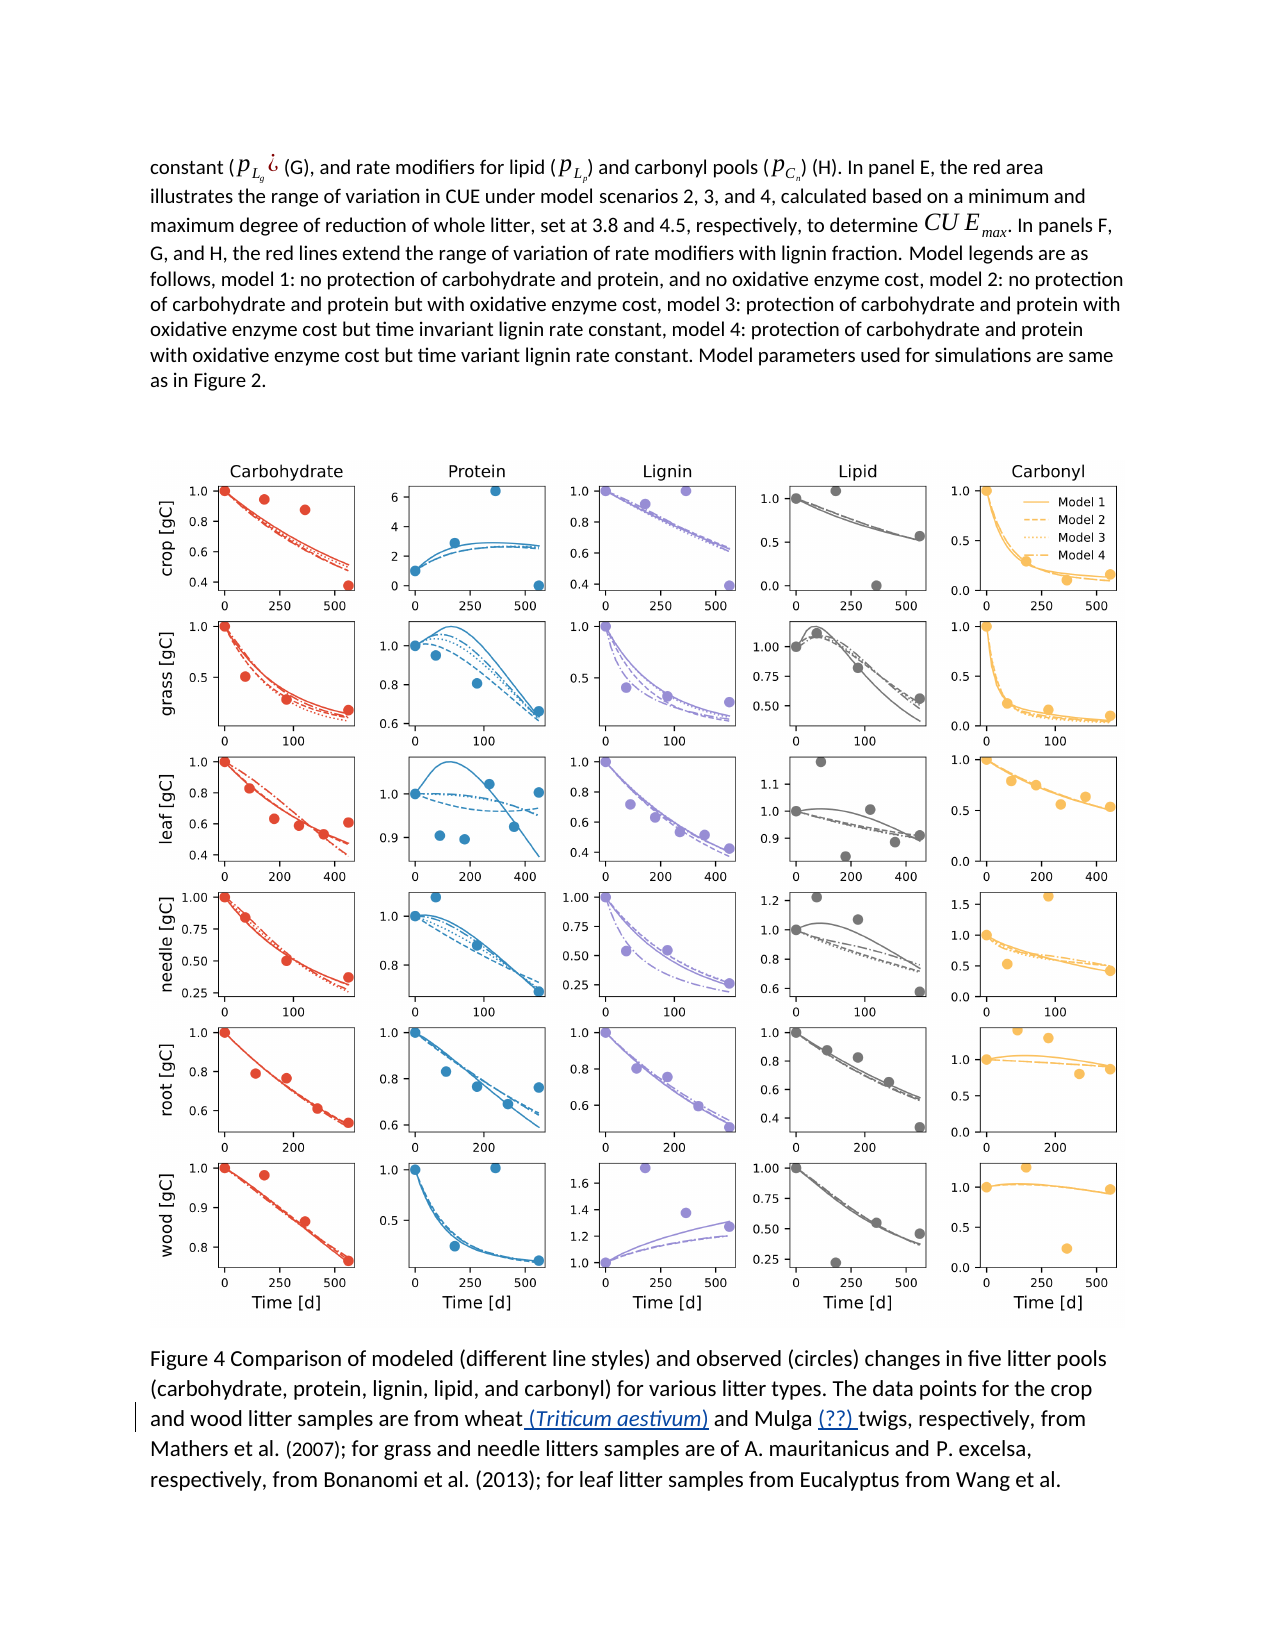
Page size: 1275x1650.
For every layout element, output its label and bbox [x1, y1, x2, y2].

text [150, 1344, 1125, 1493]
text [150, 150, 1125, 393]
picture [150, 460, 1125, 1328]
